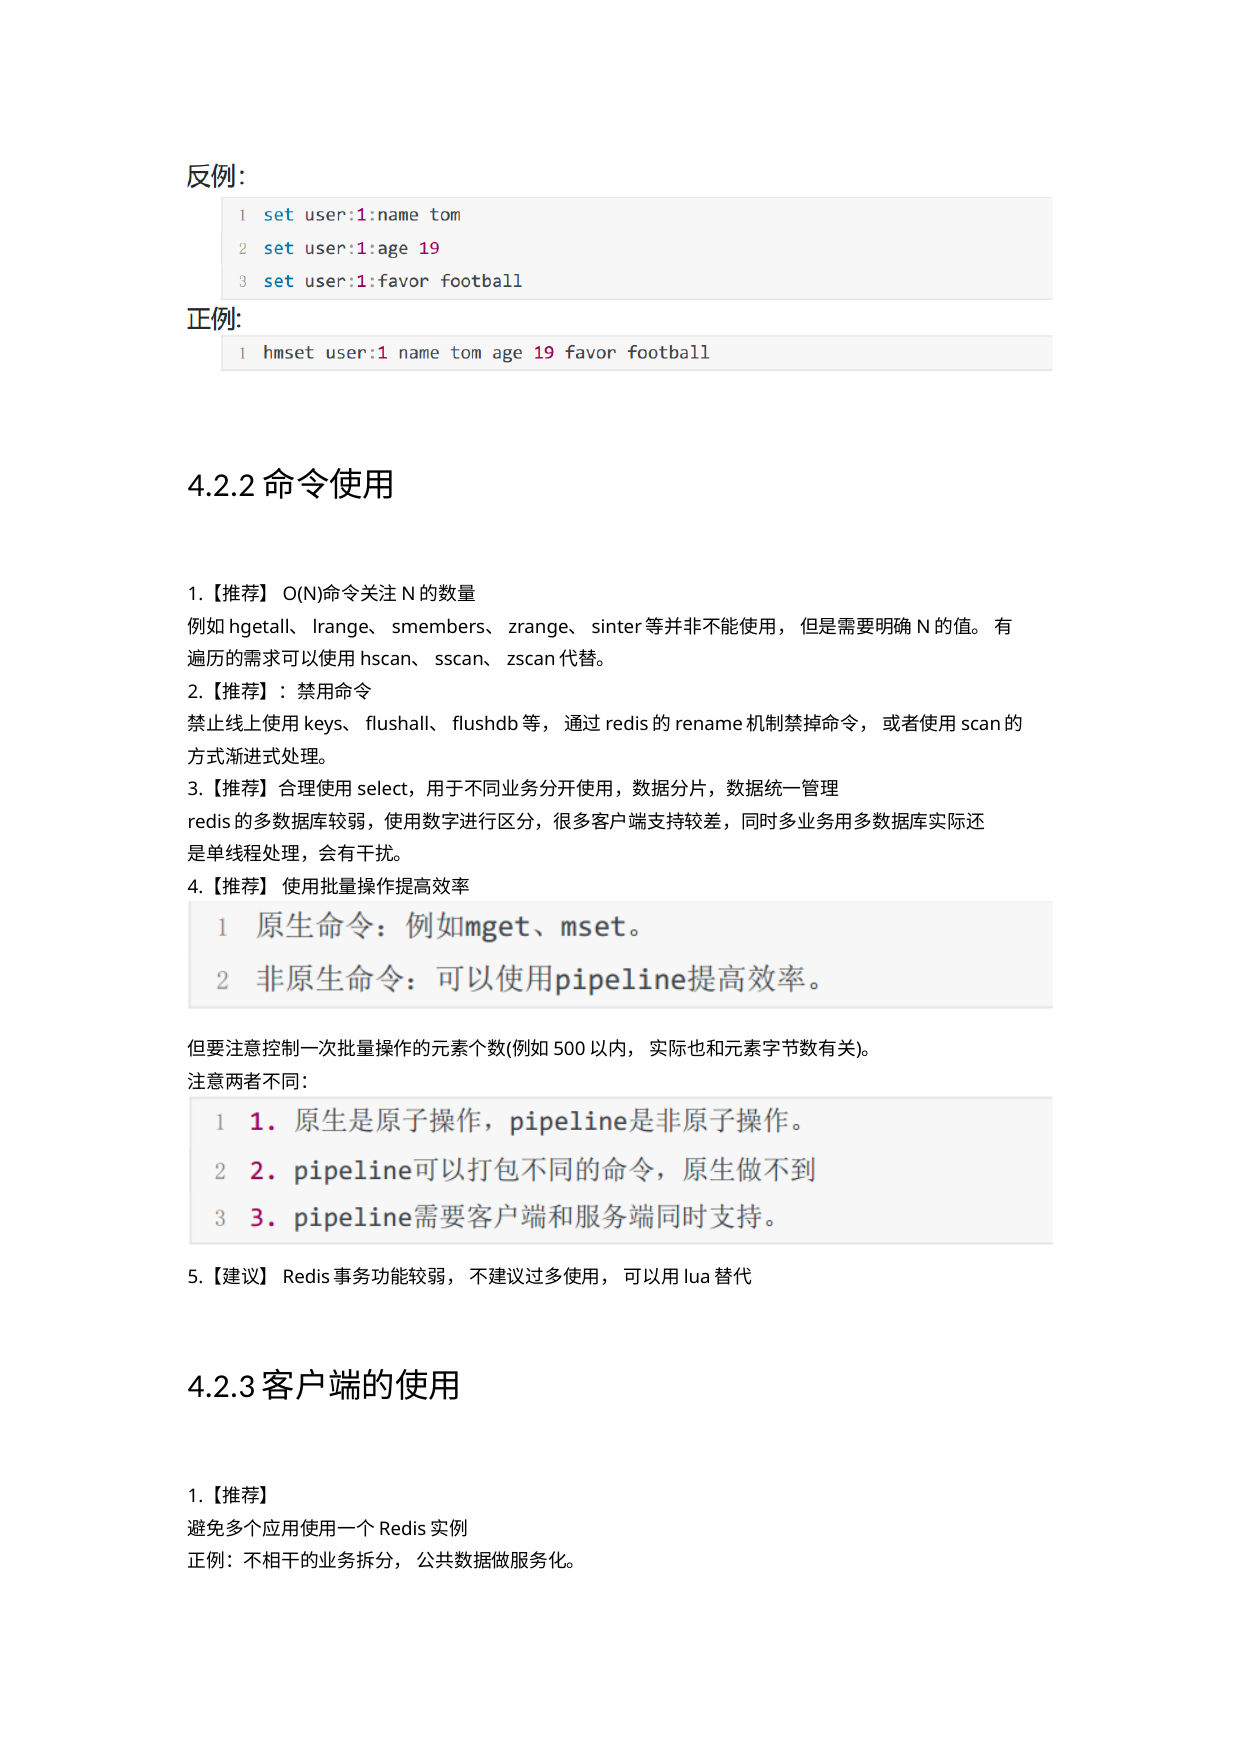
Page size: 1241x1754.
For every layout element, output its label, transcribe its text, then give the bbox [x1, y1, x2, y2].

text 但要注意控制一次批量操作的元素个数(例如500以内， 实际也和元素字节数有关)。 注意两者不同： [187, 1031, 1053, 1096]
subtitle 4.2.2 命令使用 [187, 449, 1053, 514]
picture [187, 901, 1053, 1010]
picture [187, 162, 1053, 372]
subtitle 4.2.3客户端的使用 [187, 1351, 1053, 1416]
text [187, 1478, 1053, 1576]
picture [187, 1096, 1053, 1246]
text 5.【建议】 Redis事务功能较弱， 不建议过多使用， 可以用lua替代 [187, 1259, 1053, 1291]
text 1.【推荐】 O(N)命令关注N的数量 例如hgetall、 lrange、 smembers、 zrange、 sinter等并非不能使用， 但是需要明确N的值。 有 遍历的需求可以使用hscan、 sscan、 zscan代替。 2.【推荐】：禁用命令 禁止线上使用keys、 flushall、 flushdb等， 通过redis的rename机制禁掉命令， 或者使用scan的 方式渐进式处理。 3.【推荐】合理使用select，用于不同业务分开使用，数据分片，数据统一管理 redis的多数据库较弱，使用数字进行区分，很多客户端支持较差，同时多业务用多数据库实际还 是单线程处理，会有干扰。 4.【推荐】 使用批量操作提高效率 [187, 576, 1053, 901]
